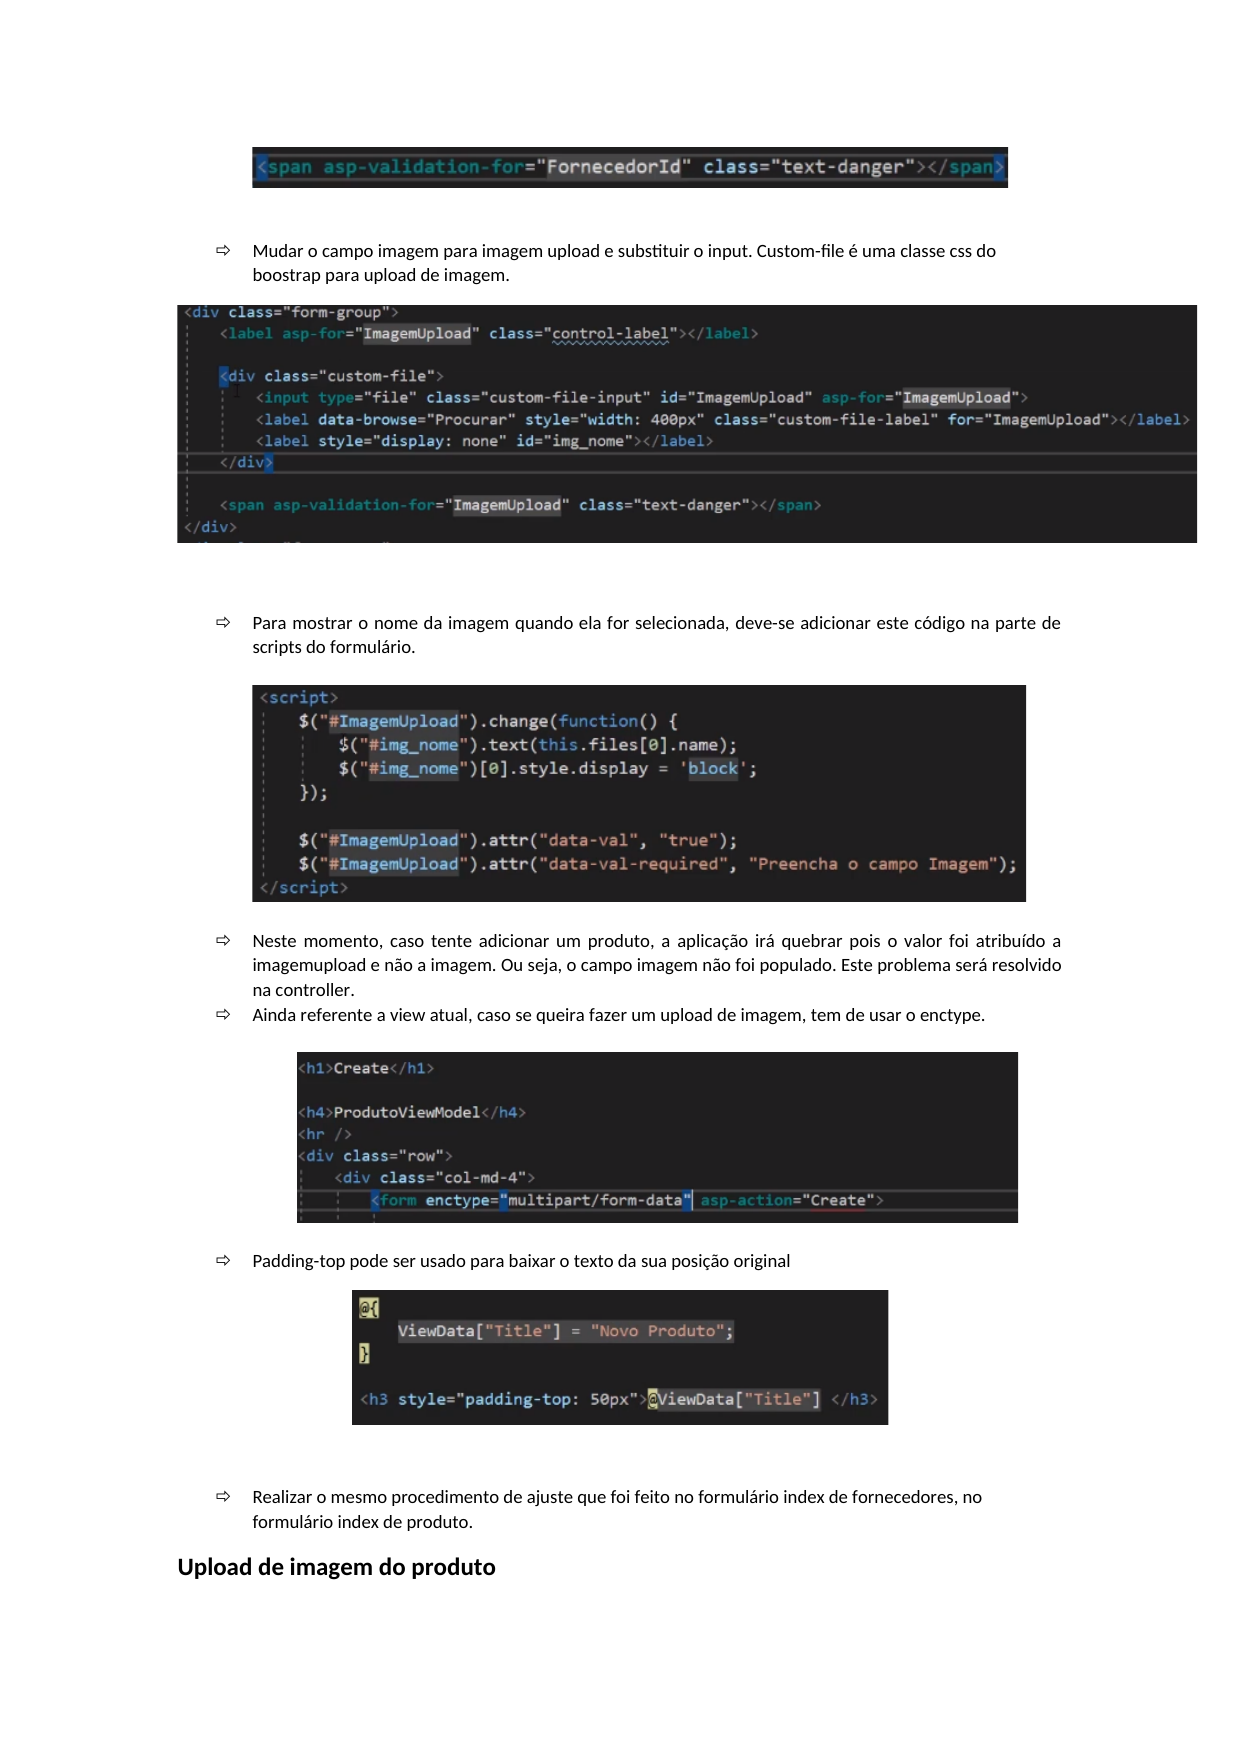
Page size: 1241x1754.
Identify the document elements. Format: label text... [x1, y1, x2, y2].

picture [177, 305, 1198, 543]
picture [352, 1290, 889, 1425]
picture [252, 147, 1009, 188]
text Upload de imagem do produto [177, 1551, 1063, 1582]
list Ainda referente a view atual, caso se queira fazer um upload de imagem, tem de usar o enctype. [215, 1003, 1063, 1026]
picture [252, 685, 1027, 902]
list Para mostrar o nome da imagem quando ela for selecionada, deve-se adicionar este código na parte de scripts do formulário. [215, 611, 1063, 658]
list Realizar o mesmo procedimento de ajuste que foi feito no formulário index de fornecedores, no formulário index de produto. [215, 1485, 1063, 1533]
list Neste momento, caso tente adicionar um produto, a aplicação irá quebrar pois o valor foi atribuído a imagemupload e não a imagem. Ou seja, o campo imagem não foi populado. Este problema será resolvido na controller. [215, 929, 1063, 1001]
list Padding-top pode ser usado para baixar o texto da sua posição original [215, 1249, 1063, 1272]
picture [297, 1052, 1019, 1223]
list Mudar o campo imagem para imagem upload e substituir o input. Custom-file é uma classe css do boostrap para upload de imagem. [215, 239, 1063, 287]
